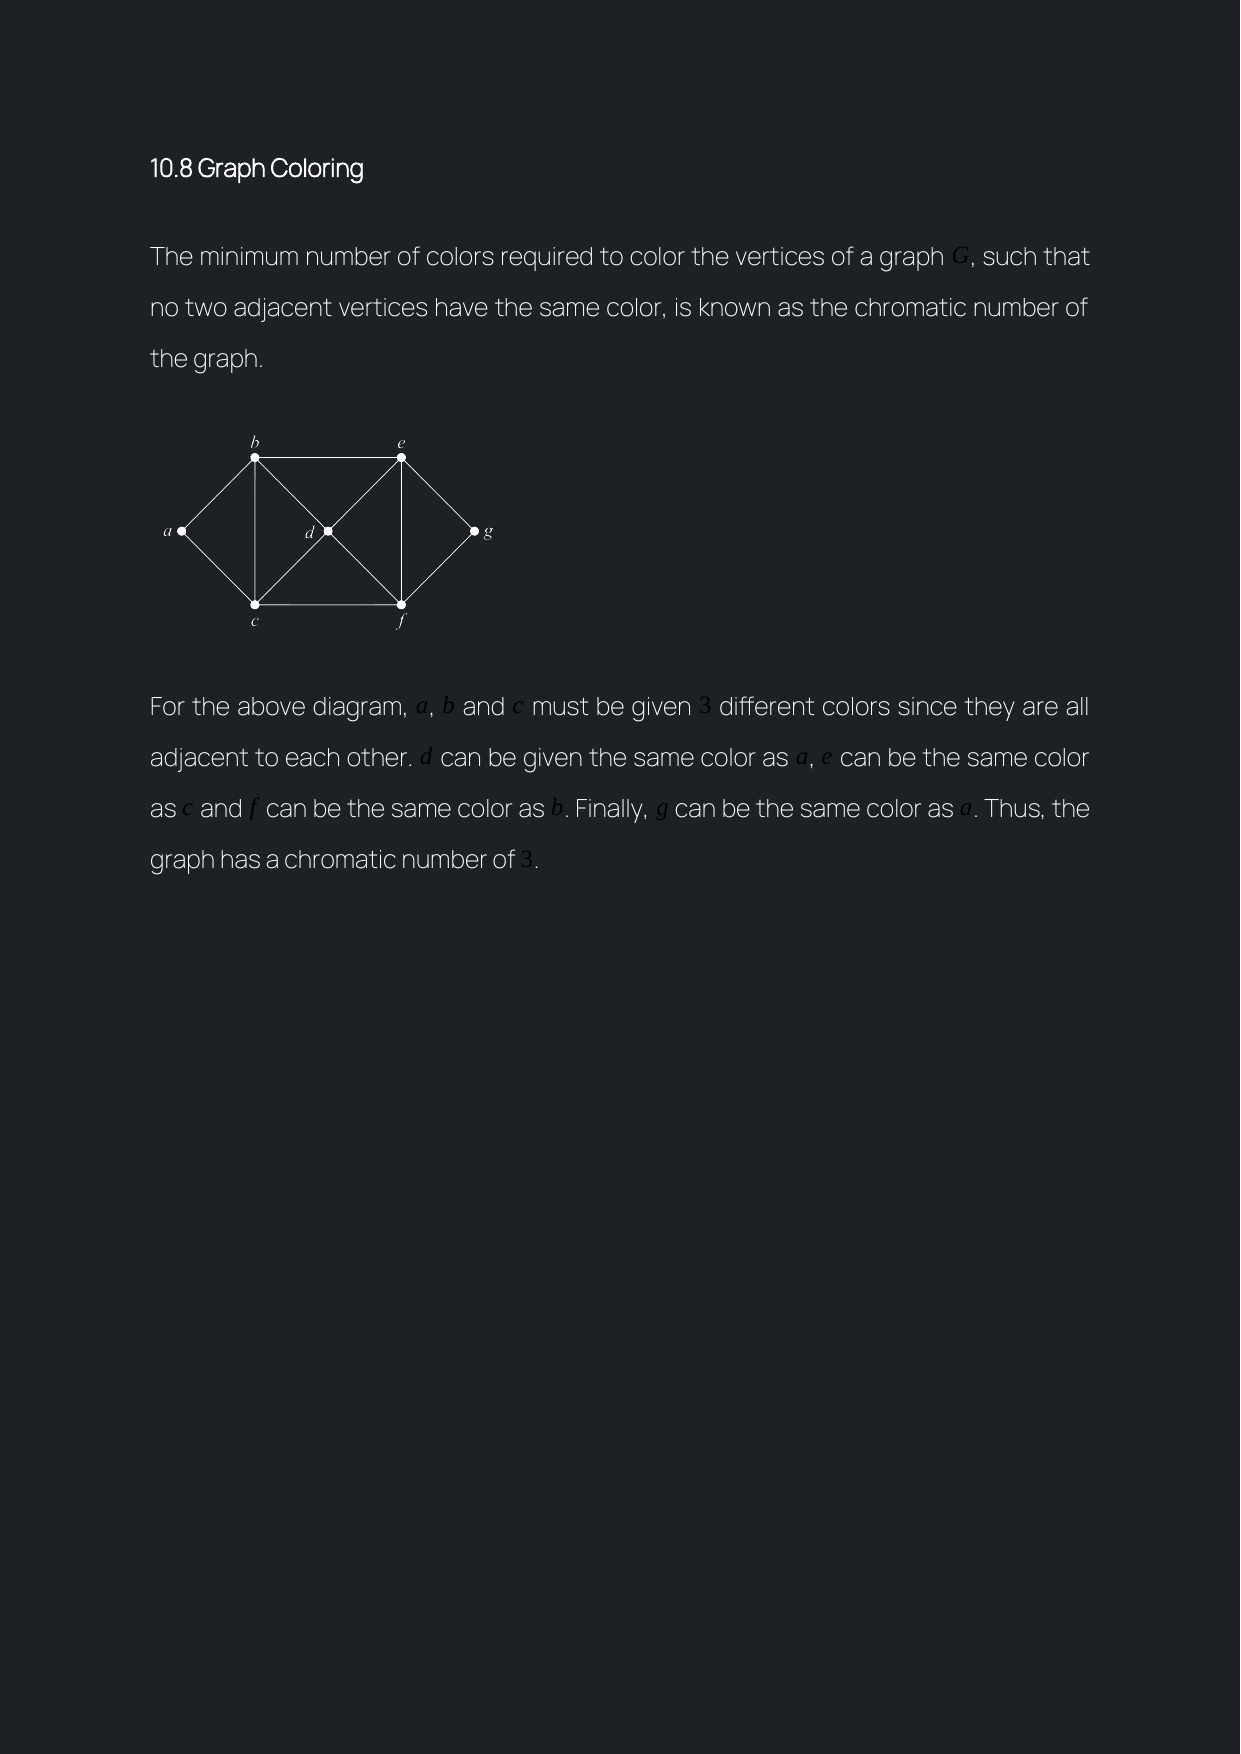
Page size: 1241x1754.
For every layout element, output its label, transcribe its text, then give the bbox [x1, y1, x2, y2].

text The minimum number of colors required to color the vertices of a graph , such that no two adjacent vertices have the same color, is known as the chromatic number of the graph. [150, 239, 1090, 375]
text For the above diagram, , and must be given different colors since they are all adjacent to each other. can be given the same color as , can be the same color as and can be the same color as . Finally, can be the same color as . Thus, the graph has a chromatic number of . [150, 688, 1090, 876]
subtitle 10.8 Graph Coloring [150, 150, 1090, 184]
picture [150, 430, 501, 634]
